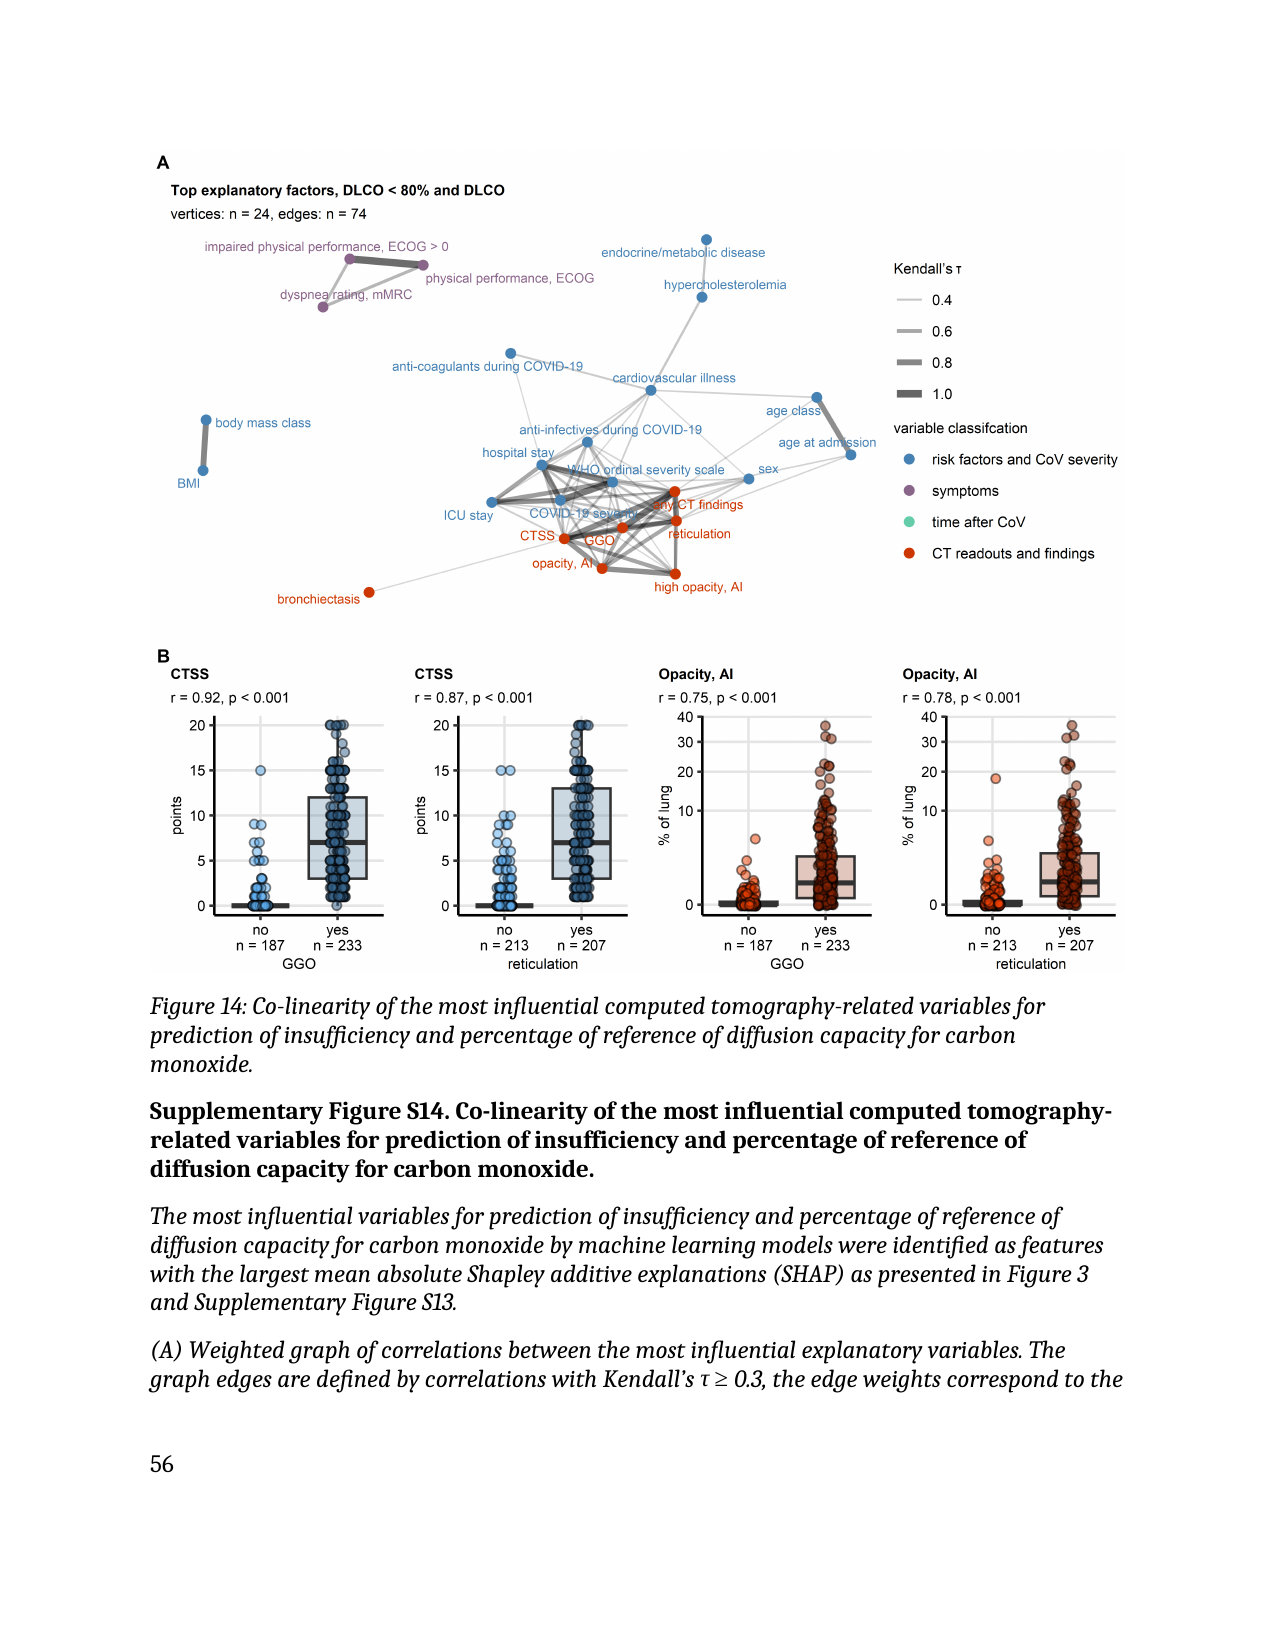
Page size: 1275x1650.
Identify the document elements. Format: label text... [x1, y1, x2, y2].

text Supplementary Figure S14. Co-linearity of the most influential computed tomography-related variables for prediction of insufficiency and percentage of reference of diffusion capacity for carbon monoxide. [150, 1097, 1125, 1183]
text Figure 14: Co-linearity of the most influential computed tomography-related variables for prediction of insufficiency and percentage of reference of diffusion capacity for carbon monoxide. [150, 992, 1125, 1078]
text The most influential variables for prediction of insufficiency and percentage of reference of diffusion capacity for carbon monoxide by machine learning models were identified as features with the largest mean absolute Shapley additive explanations (SHAP) as presented in Figure 3 and Supplementary Figure S13. [150, 1202, 1125, 1317]
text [150, 1336, 1125, 1393]
picture [150, 150, 1125, 972]
